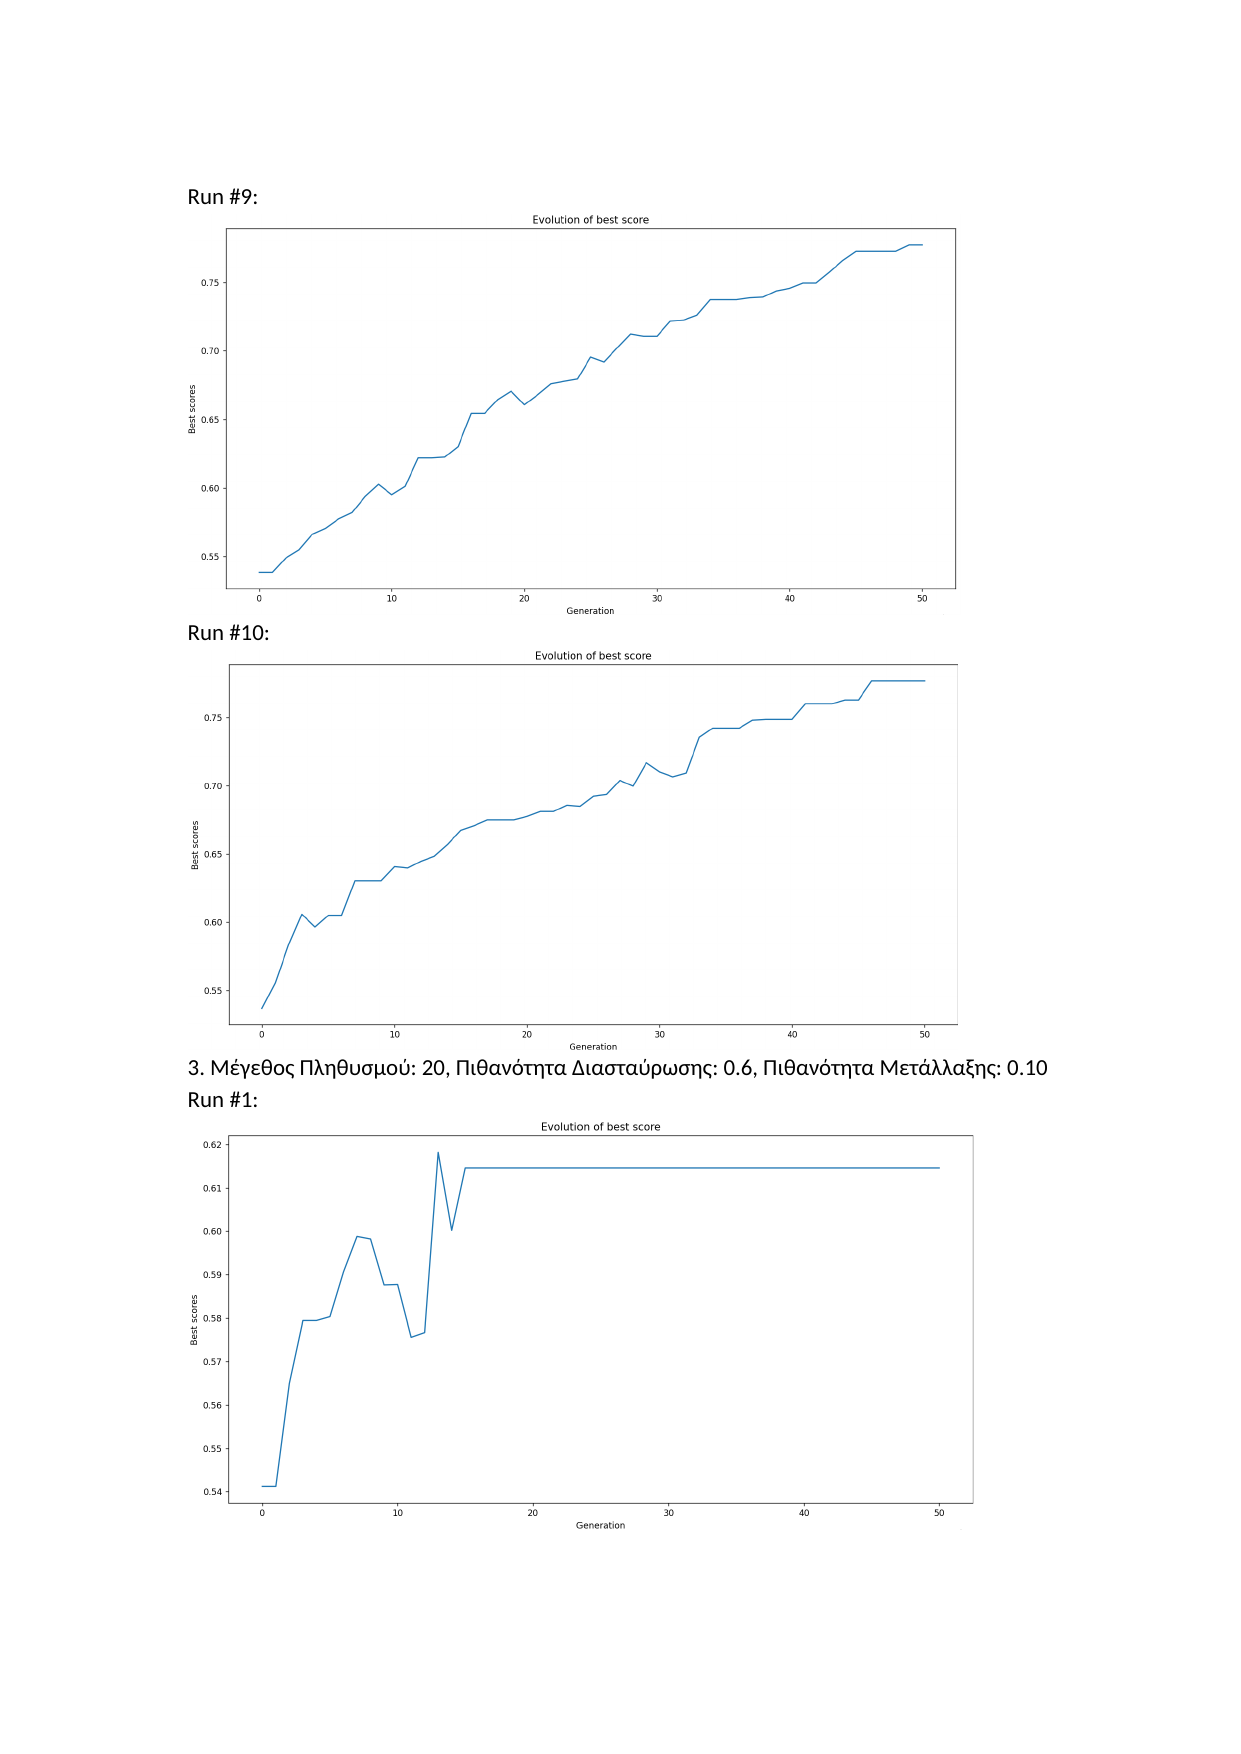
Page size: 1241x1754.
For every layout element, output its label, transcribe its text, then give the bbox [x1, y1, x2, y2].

text Run #9: [187, 182, 1053, 210]
text 3. Μέγεθος Πληθυσμού: 20, Πιθανότητα Διασταύρωσης: 0.6, Πιθανότητα Μετάλλαξης: 0.10 [187, 1053, 1053, 1081]
picture [187, 650, 958, 1050]
picture [187, 1117, 974, 1530]
text Run #1: [187, 1086, 1053, 1113]
picture [187, 214, 961, 615]
text Run #10: [187, 618, 1053, 647]
